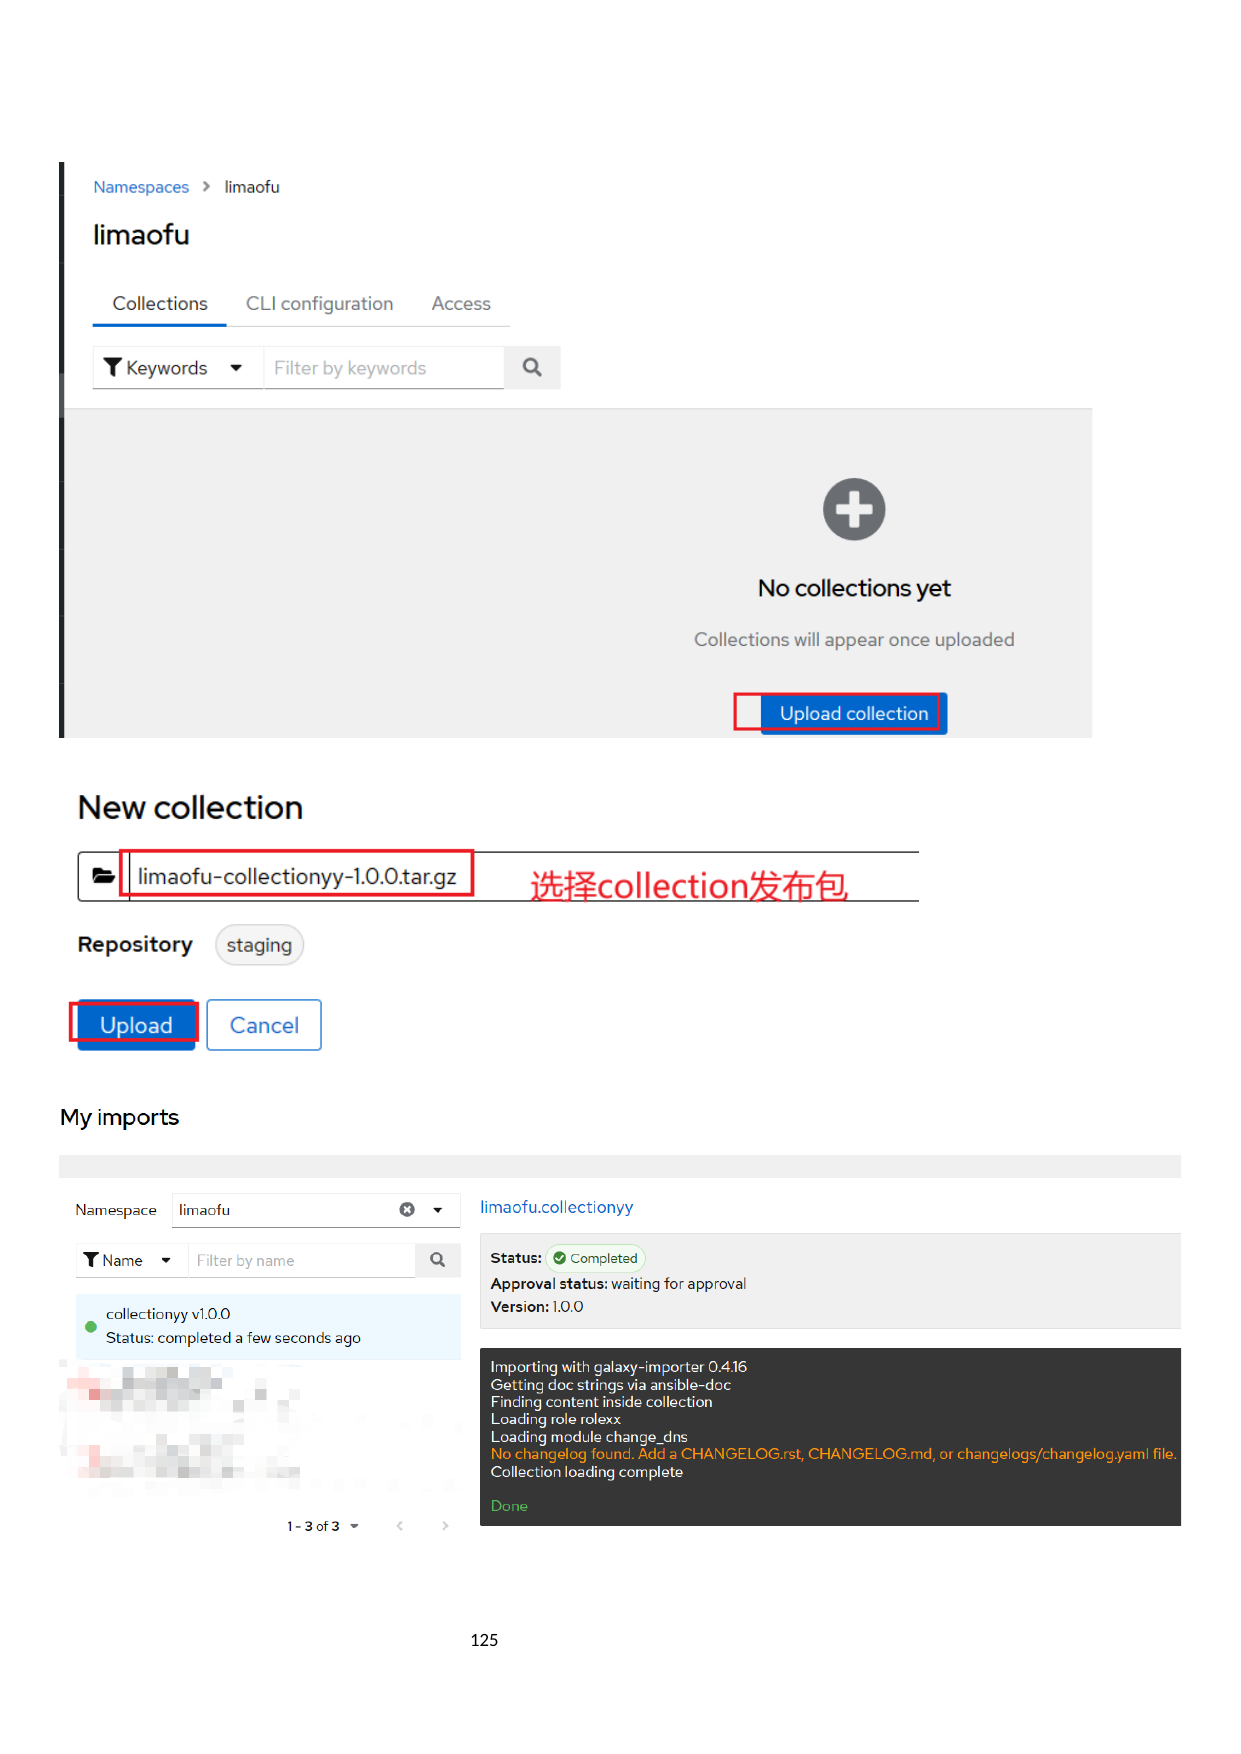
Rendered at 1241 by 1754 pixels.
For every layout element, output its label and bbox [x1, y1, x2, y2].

picture [59, 162, 1093, 738]
picture [59, 779, 919, 1057]
picture [59, 1104, 1182, 1533]
